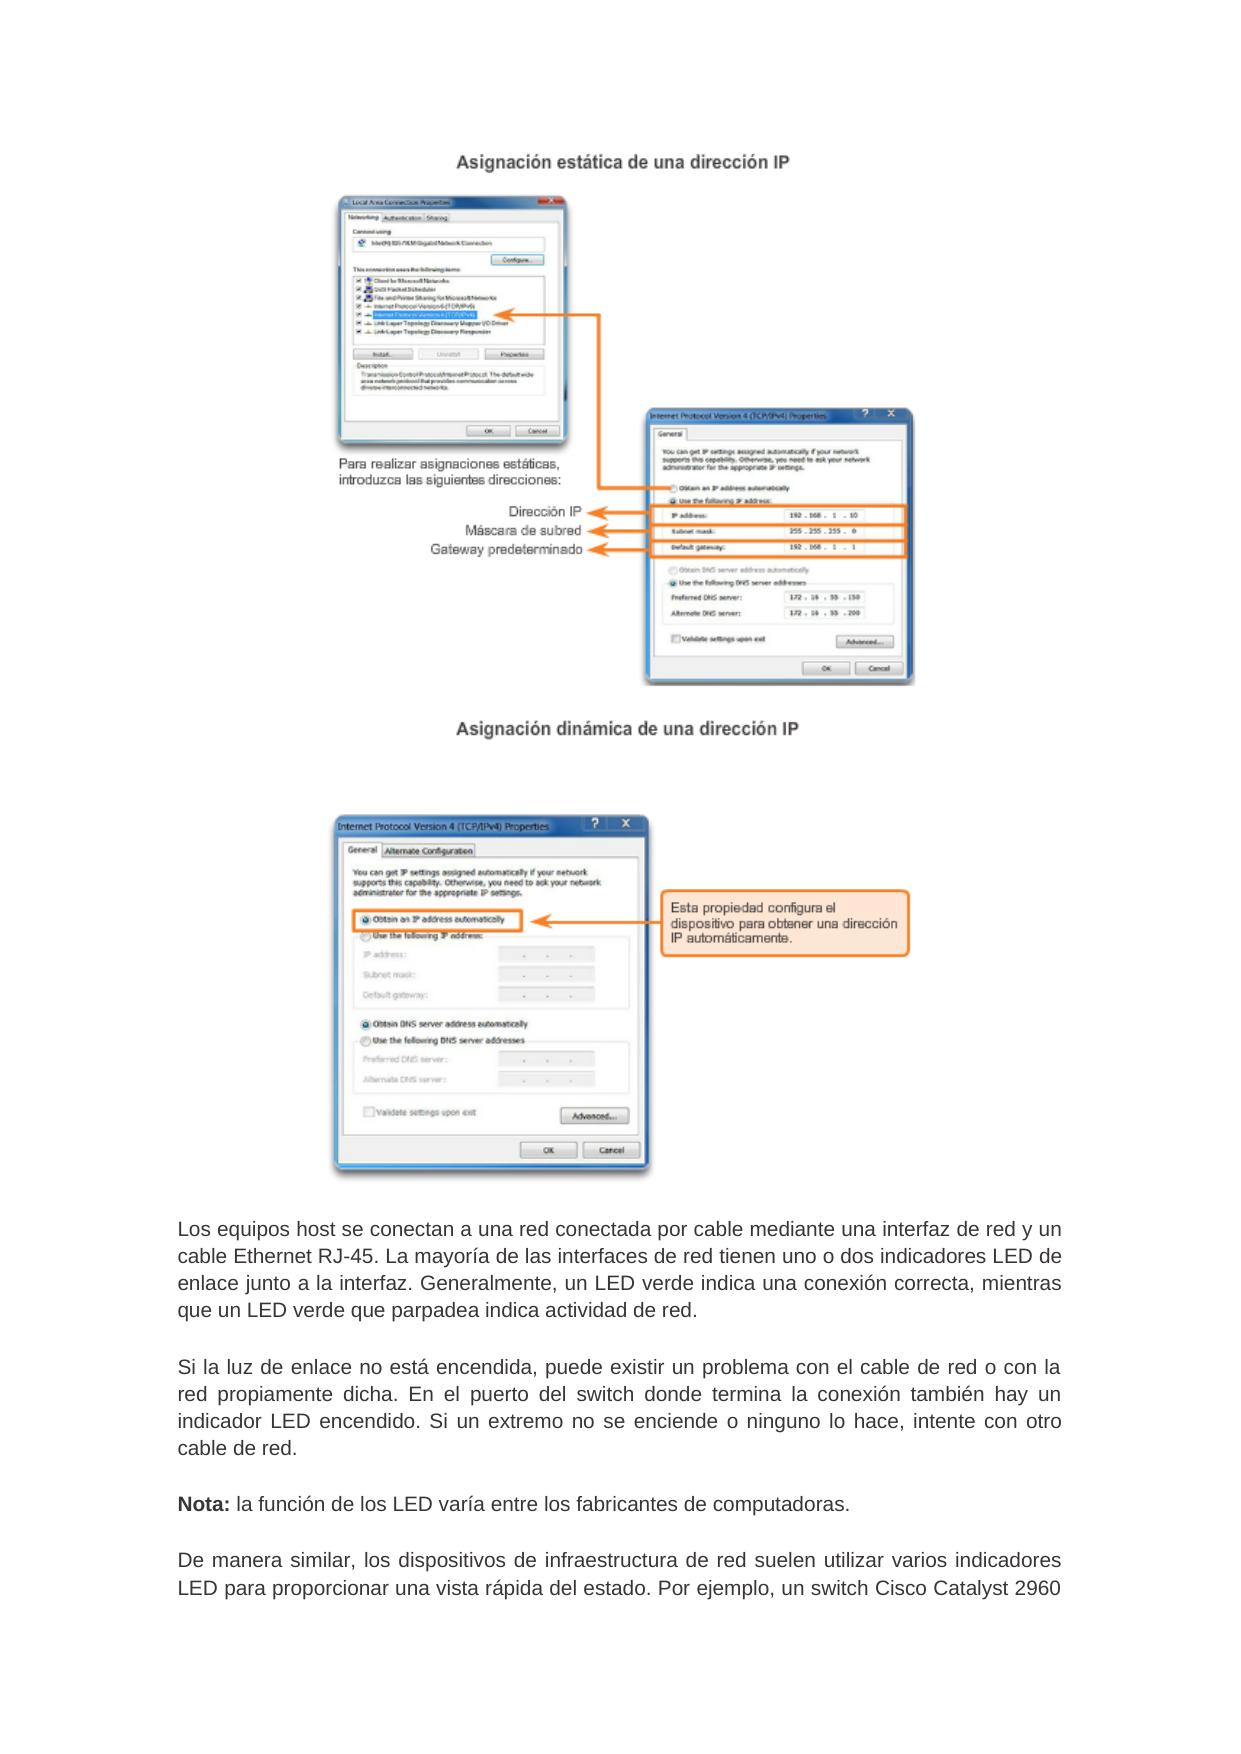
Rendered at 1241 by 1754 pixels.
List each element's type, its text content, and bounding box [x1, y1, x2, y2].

picture [325, 147, 916, 689]
text Los equipos host se conectan a una red conectada por cable mediante una interfaz de red y un cable Ethernet RJ-45. La mayoría de las interfaces de red tienen uno o dos indicadores LED de enlace junto a la interfaz. Generalmente, un LED verde indica una conexión correcta, mientras que un LED verde que parpadea indica actividad de red. [177, 1214, 1063, 1322]
picture [325, 718, 916, 1185]
text Nota: la función de los LED varía entre los fabricantes de computadoras. [177, 1489, 1063, 1516]
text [177, 1545, 1063, 1599]
text Si la luz de enlace no está encendida, puede existir un problema con el cable de red o con la red propiamente dicha. En el puerto del switch donde termina la conexión también hay un indicador LED encendido. Si un extremo no se enciende o ninguno lo hace, intente con otro cable de red. [177, 1351, 1063, 1460]
